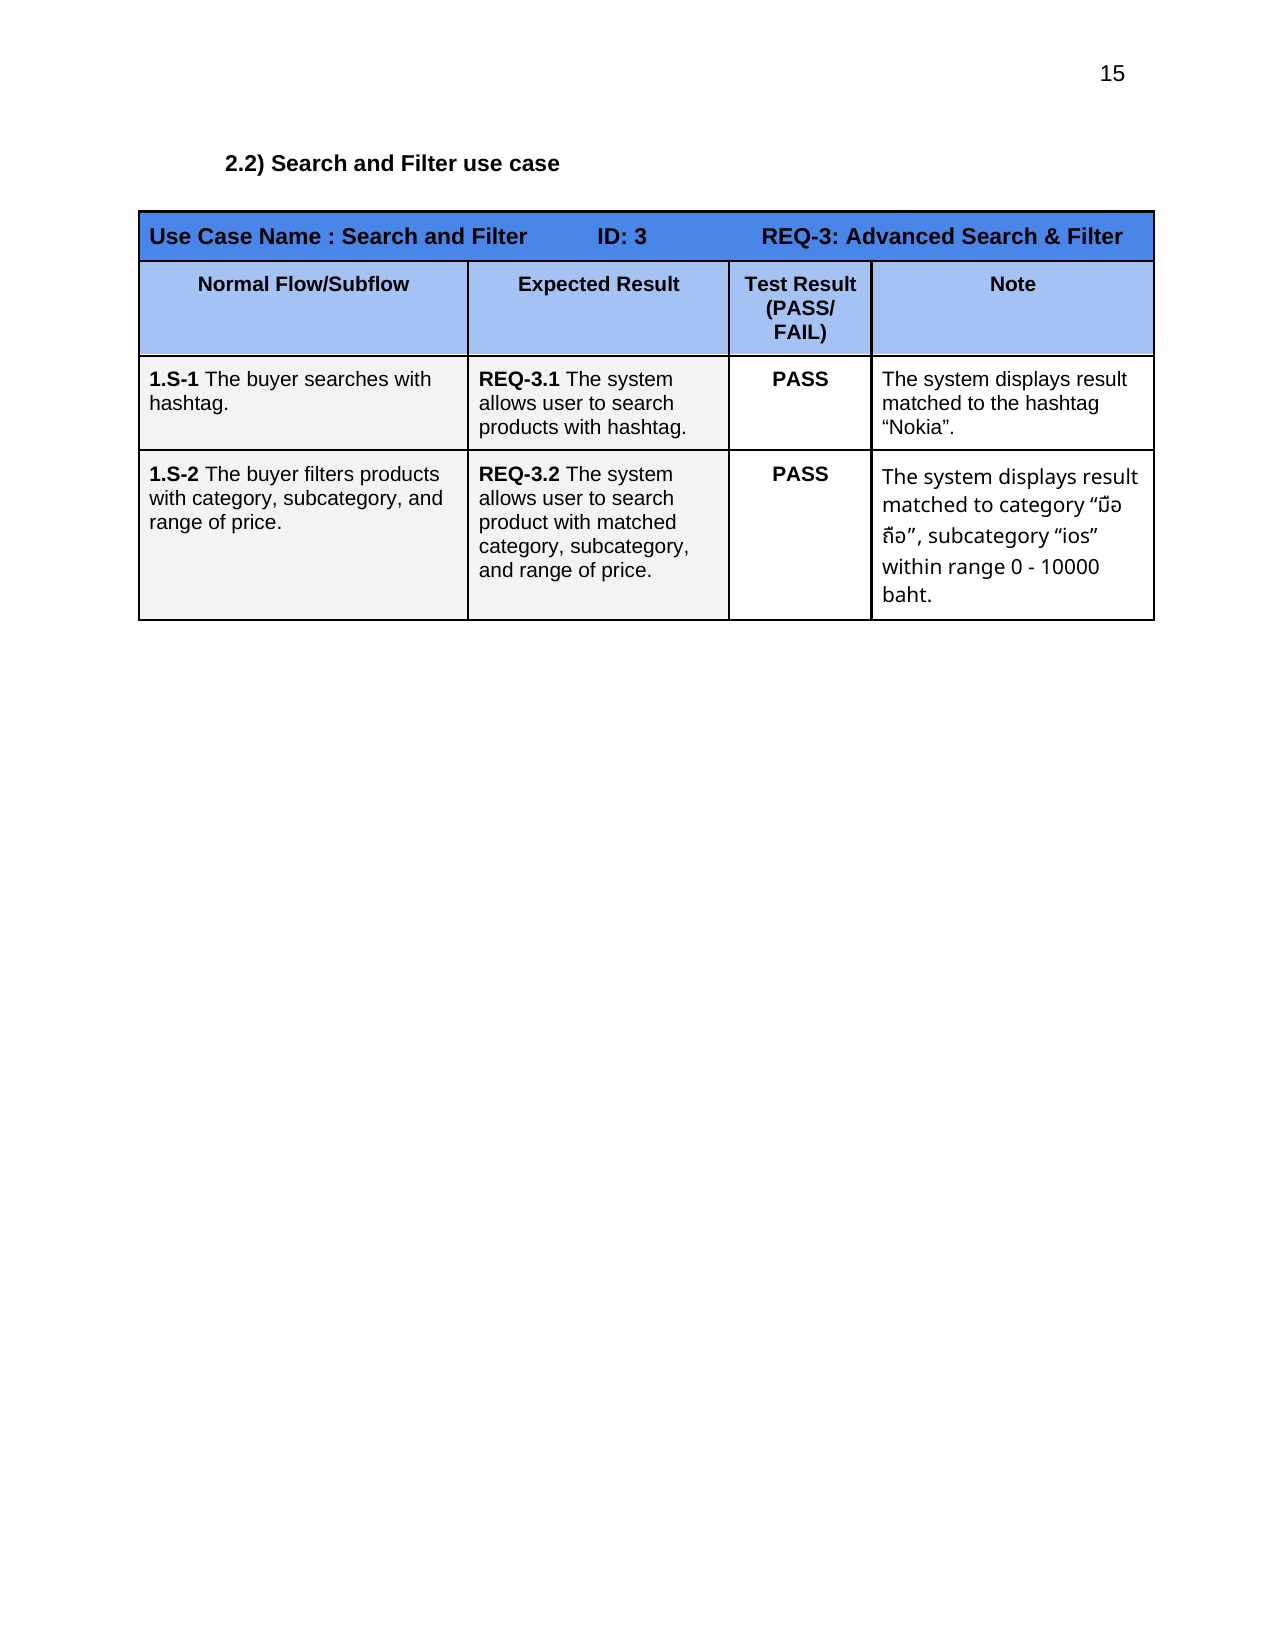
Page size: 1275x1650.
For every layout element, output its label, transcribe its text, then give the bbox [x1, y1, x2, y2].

table_cell The system displays result matched to category “มือถือ”, subcategory “ios” within range 0 - 10000 baht. [873, 451, 1153, 619]
table_cell PASS [730, 357, 870, 449]
table_cell Note [873, 262, 1153, 354]
text 2.2) Search and Filter use case [150, 150, 1125, 176]
table_cell The system displays result matched to the hashtag “Nokia”. [873, 357, 1153, 449]
table_cell Normal Flow/Subflow [140, 262, 467, 354]
table_cell Expected Result [469, 262, 728, 354]
table_cell REQ-3.1 The system allows user to search products with hashtag. [469, 357, 728, 449]
table_cell Test Result (PASS/FAIL) [730, 262, 870, 354]
table_header Use Case Name : Search and Filter ID: 3 REQ-3: Advanced Search & Filter [140, 213, 1153, 260]
table_cell PASS [730, 451, 870, 619]
table_cell 1.S-2 The buyer filters products with category, subcategory, and range of price. [140, 451, 467, 619]
table_cell 1.S-1 The buyer searches with hashtag. [140, 357, 467, 449]
table_cell REQ-3.2 The system allows user to search product with matched category, subcategory, and range of price. [469, 451, 728, 619]
